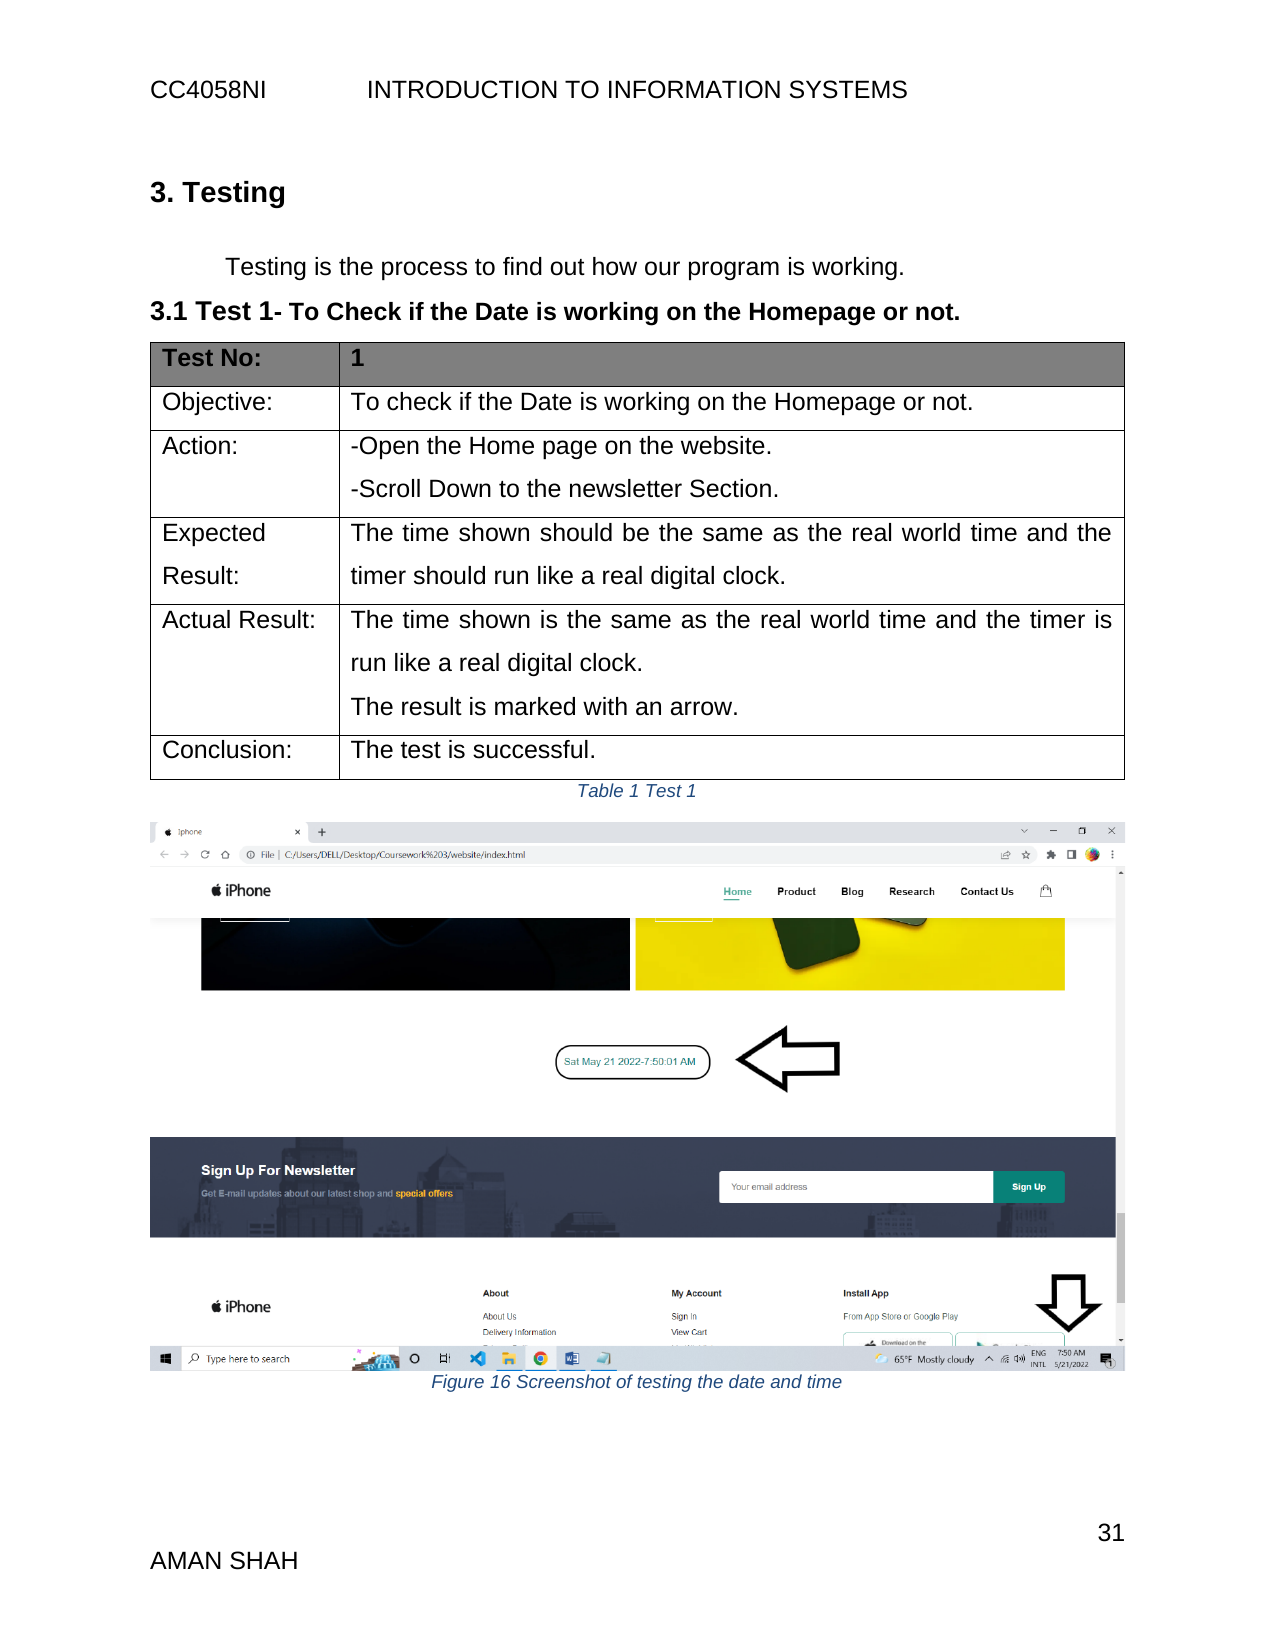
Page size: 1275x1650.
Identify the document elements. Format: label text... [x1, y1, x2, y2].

text Figure 16 Screenshot of testing the date and time [150, 1371, 1125, 1392]
table_header 1 [340, 343, 1124, 386]
picture [150, 822, 1125, 1371]
text Testing is the process to find out how our program is working. [150, 252, 1125, 280]
table_cell To check if the Date is working on the Homepage or not. [340, 387, 1124, 430]
table_cell Actual Result: [151, 605, 339, 734]
text 3.1 Test 1- To Check if the Date is working on the Homepage or not. [150, 295, 1125, 326]
table_cell Action: [151, 431, 339, 517]
table_cell The time shown is the same as the real world time and the timer is run like a real digital clock. The result is marked with an arrow. [340, 605, 1124, 734]
table_cell The time shown should be the same as the real world time and the timer should run like a real digital clock. [340, 518, 1124, 604]
table_cell Conclusion: [151, 736, 339, 778]
table_cell The test is successful. [340, 736, 1124, 778]
subtitle 3. Testing [150, 175, 1125, 208]
table_cell -Open the Home page on the website. -Scroll Down to the newsletter Section. [340, 431, 1124, 517]
text Table 1 Test 1 [150, 780, 1125, 801]
table_cell Objective: [151, 387, 339, 430]
table_cell Expected Result: [151, 518, 339, 604]
table_header Test No: [151, 343, 339, 386]
